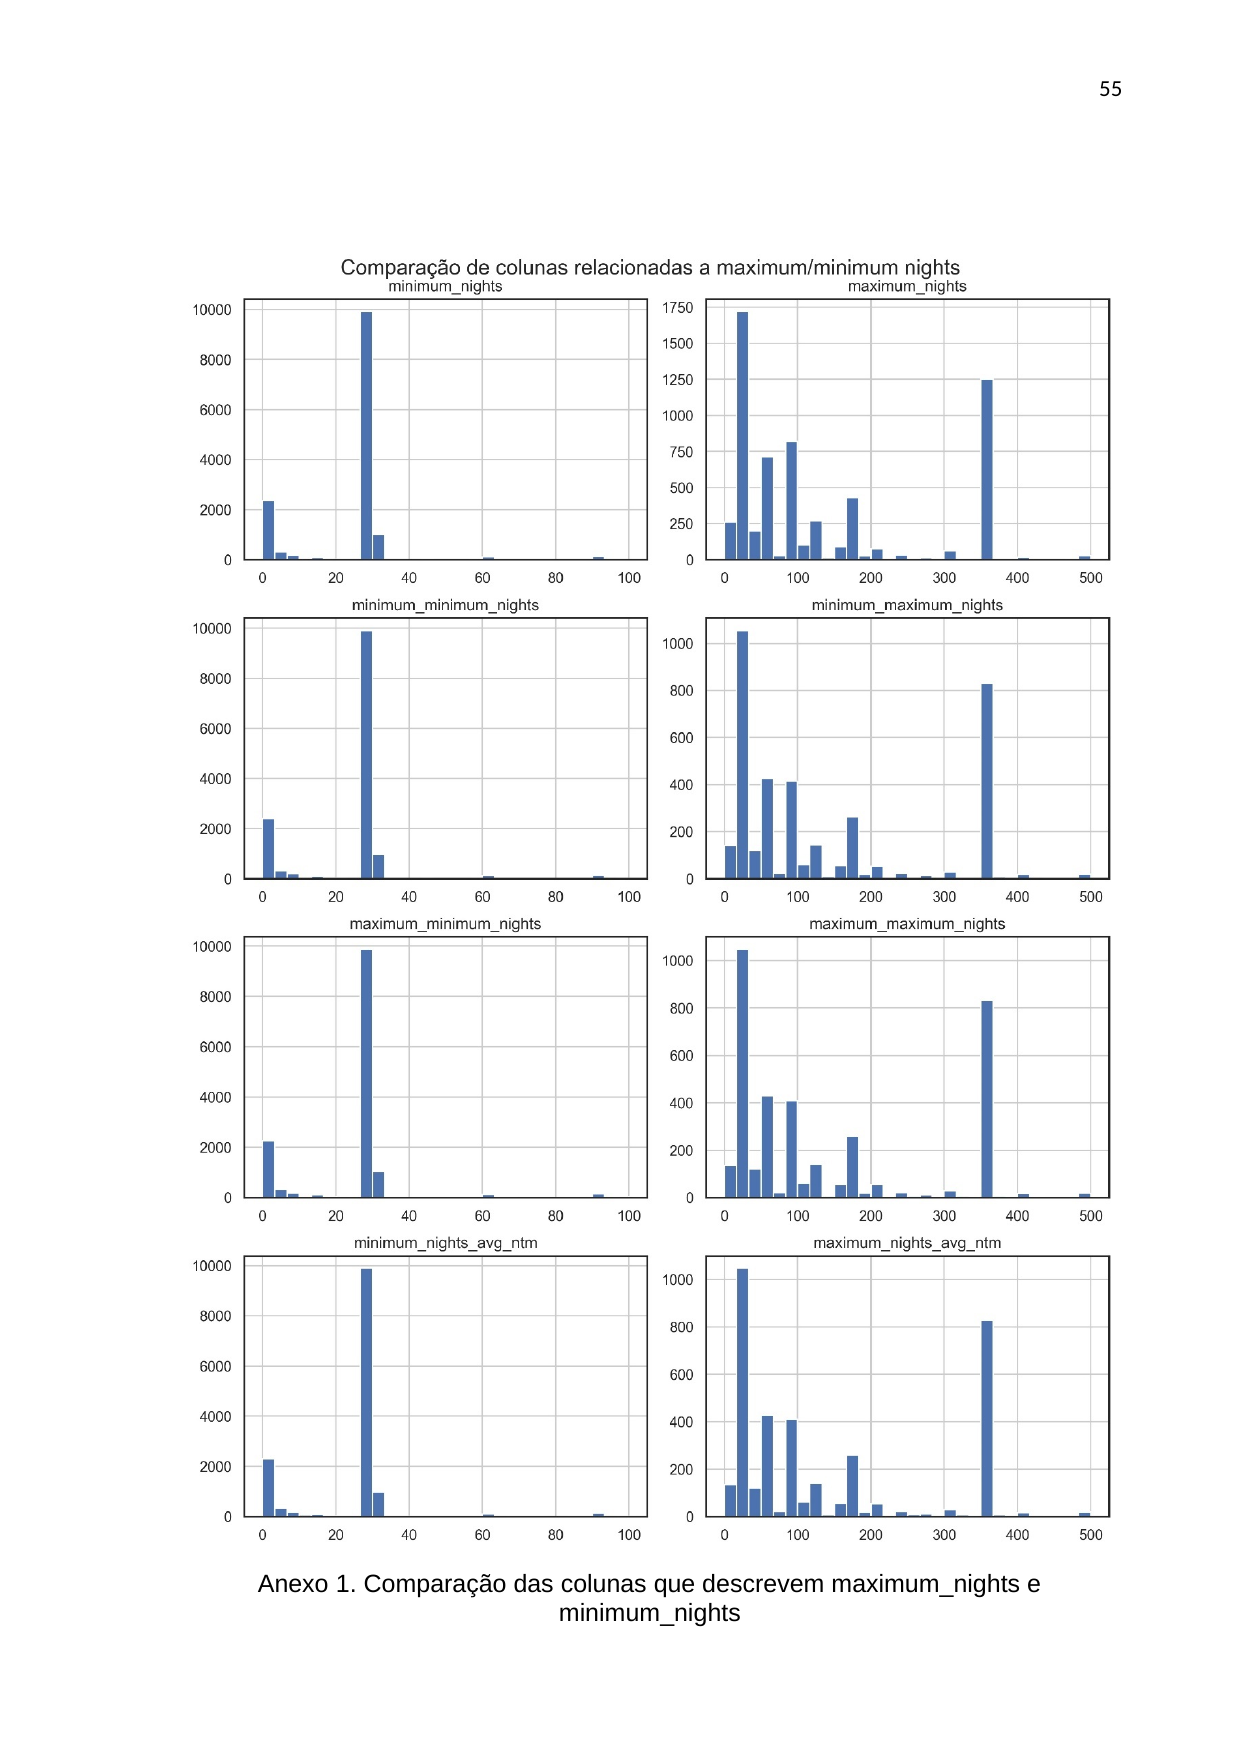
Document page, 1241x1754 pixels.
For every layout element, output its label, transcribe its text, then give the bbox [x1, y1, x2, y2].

text Anexo 1. Comparação das colunas que descrevem maximum_nights e minimum_nights [177, 1569, 1122, 1627]
picture [177, 232, 1123, 1556]
